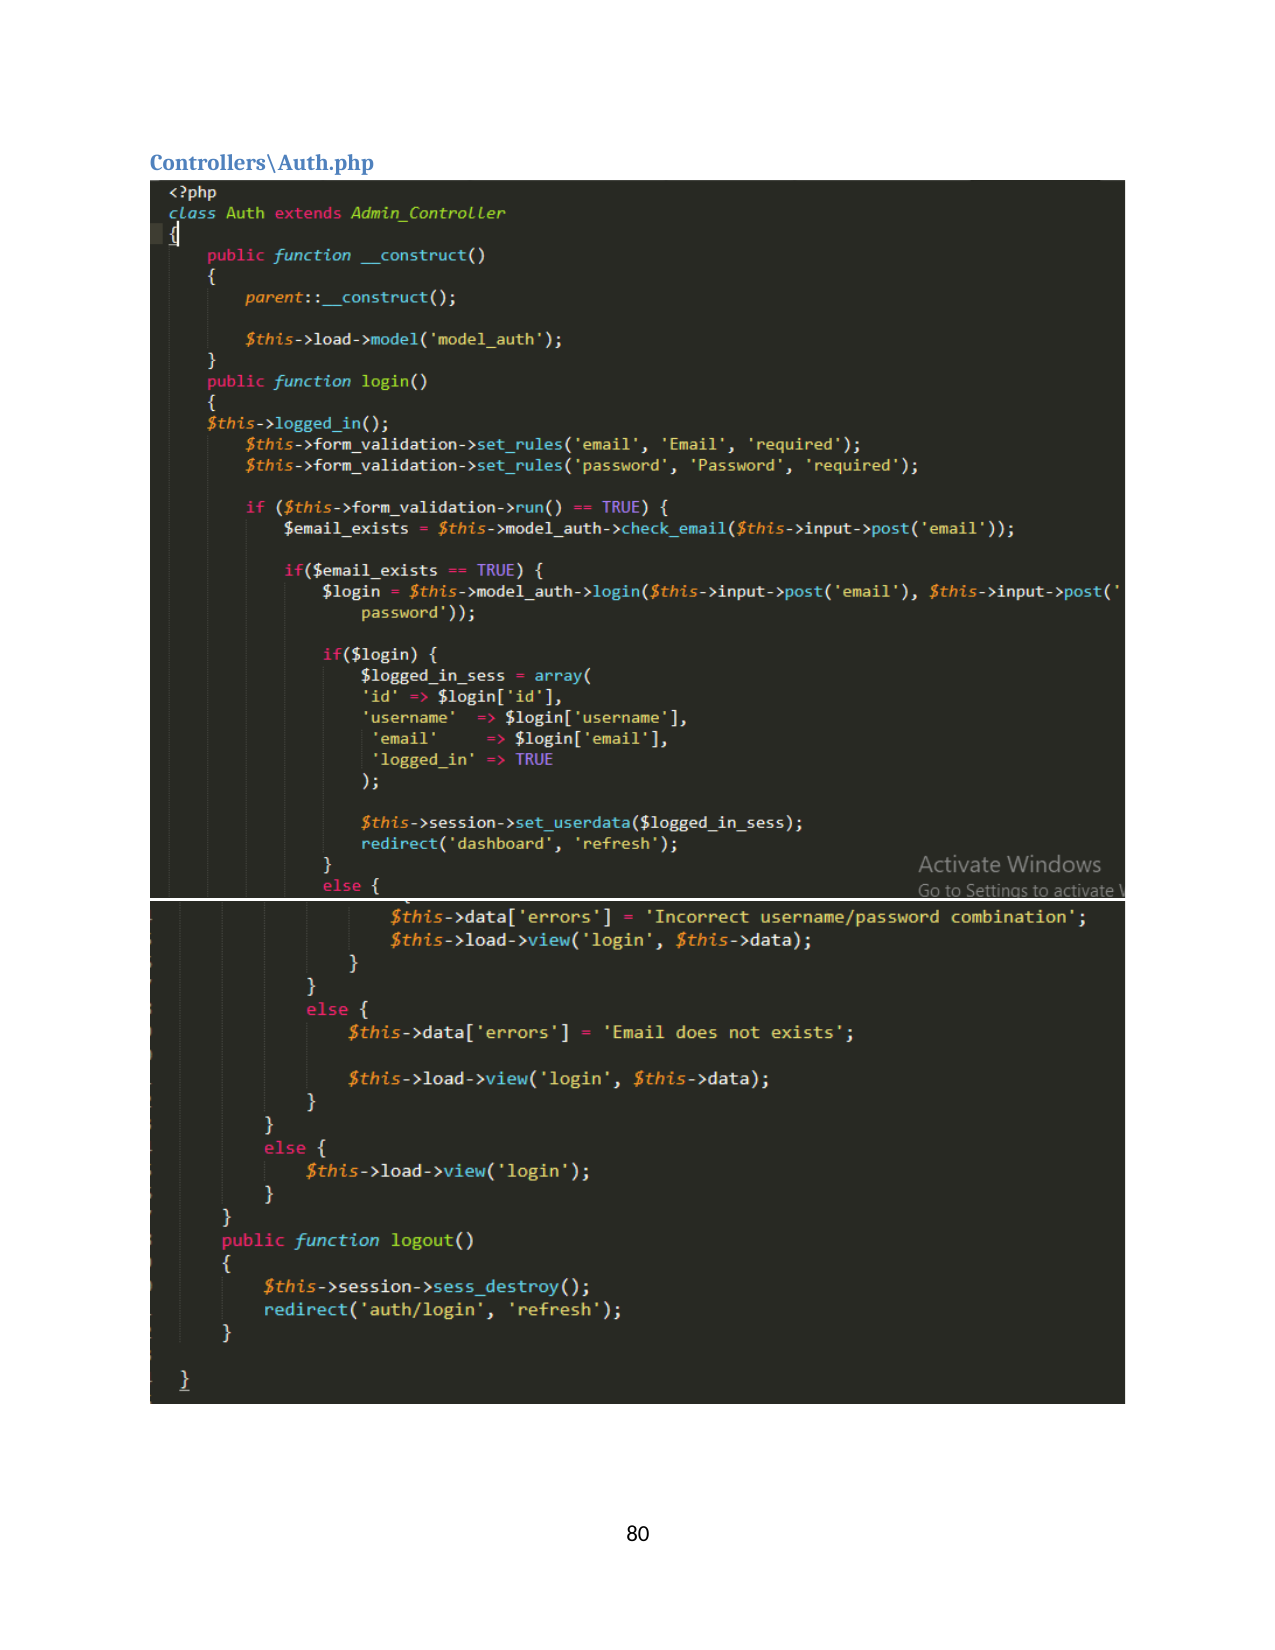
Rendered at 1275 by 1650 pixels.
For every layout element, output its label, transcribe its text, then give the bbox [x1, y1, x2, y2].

subtitle Controllers\Auth.php [150, 150, 1125, 176]
picture [150, 901, 1125, 1404]
picture [150, 180, 1125, 898]
